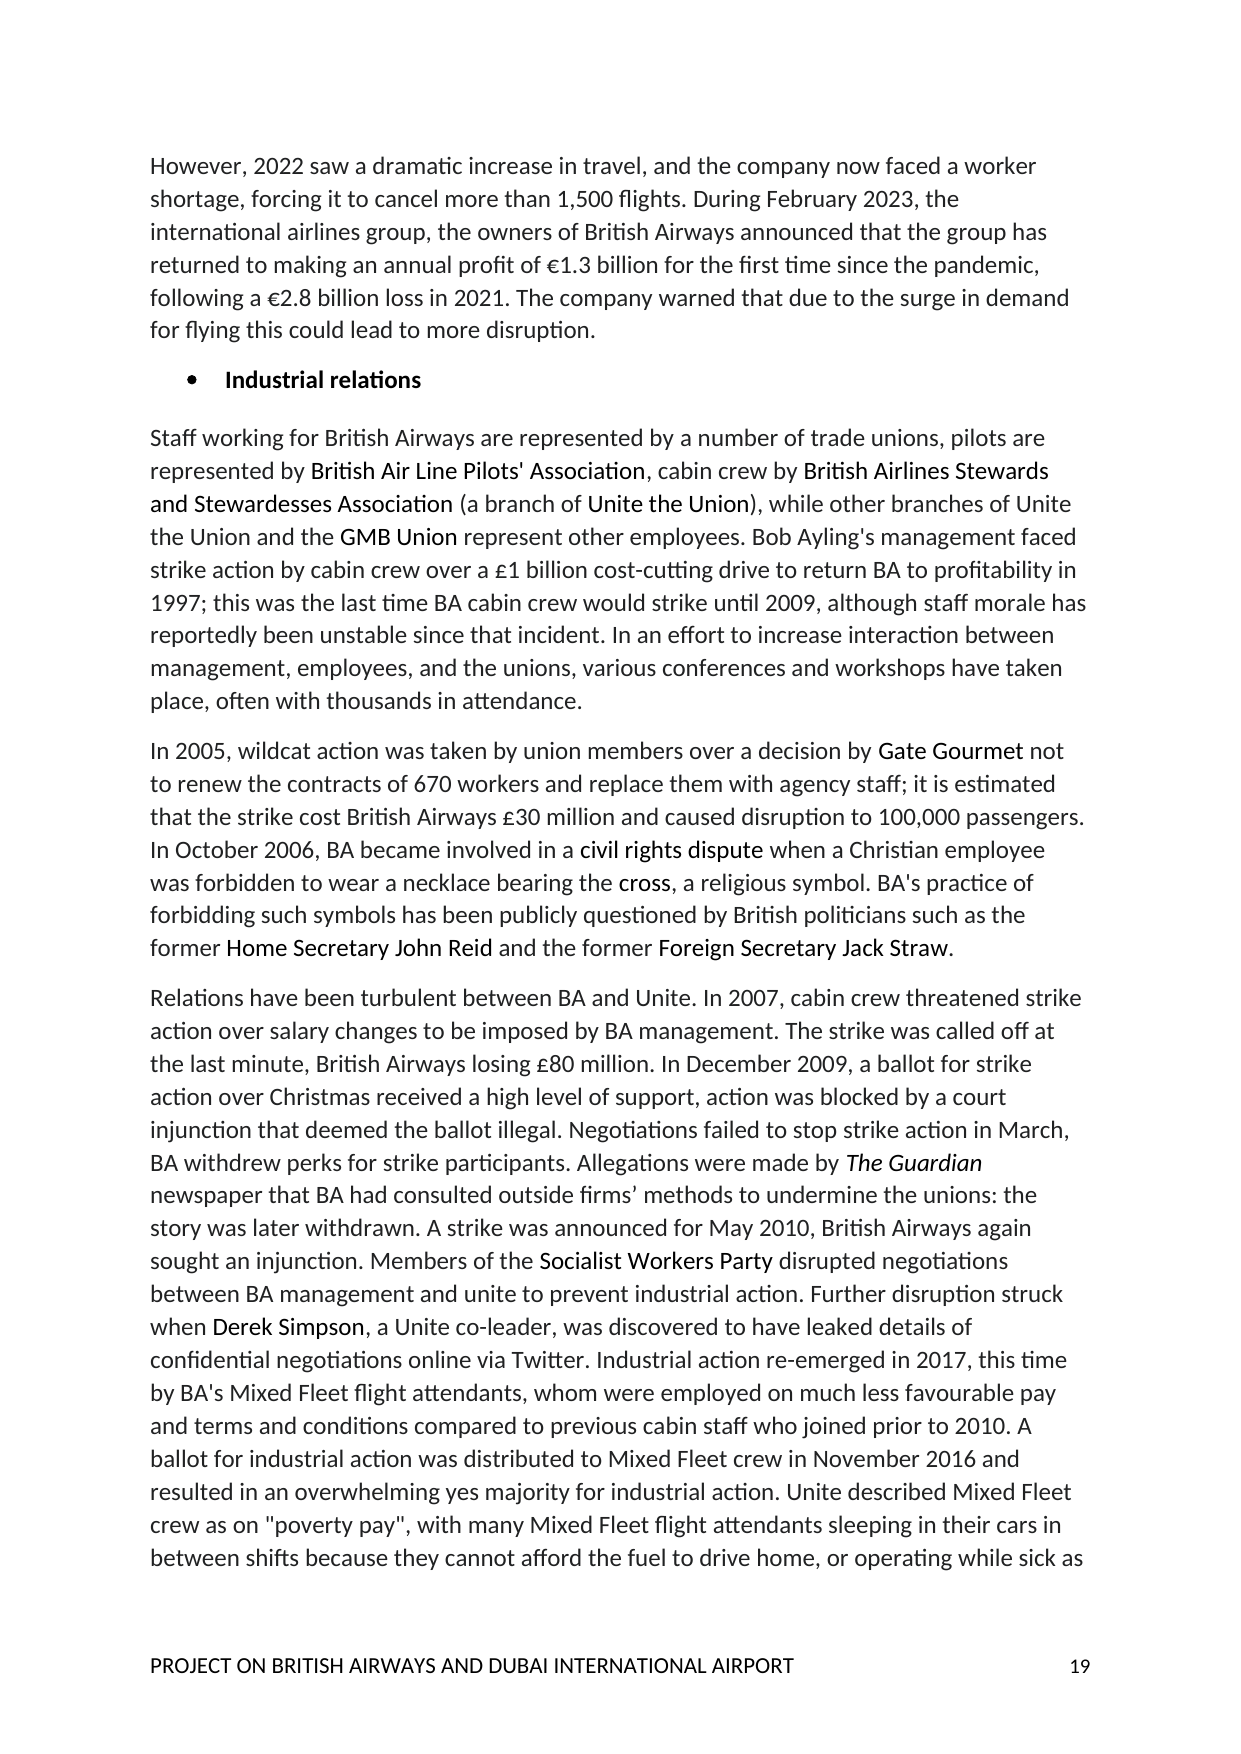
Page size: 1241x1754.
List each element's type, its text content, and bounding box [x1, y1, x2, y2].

text In 2005, wildcat action was taken by union members over a decision by Gate Gourmet not to renew the contracts of 670 workers and replace them with agency staff; it is estimated that the strike cost British Airways £30 million and caused disruption to 100,000 passengers. In October 2006, BA became involved in a civil rights dispute when a Christian employee was forbidden to wear a necklace bearing the cross, a religious symbol. BA's practice of forbidding such symbols has been publicly questioned by British politicians such as the former Home Secretary John Reid and the former Foreign Secretary Jack Straw. [150, 735, 1090, 963]
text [150, 982, 1090, 1572]
text However, 2022 saw a dramatic increase in travel, and the company now faced a worker shortage, forcing it to cancel more than 1,500 flights. During February 2023, the international airlines group, the owners of British Airways announced that the group has returned to making an annual profit of €1.3 billion for the first time since the pandemic, following a €2.8 billion loss in 2021. The company warned that due to the surge in demand for flying this could lead to more disruption. [150, 150, 1090, 345]
subtitle Industrial relations [187, 364, 1090, 395]
text Staff working for British Airways are represented by a number of trade unions, pilots are represented by British Air Line Pilots' Association, cabin crew by British Airlines Stewards and Stewardesses Association (a branch of Unite the Union), while other branches of Unite the Union and the GMB Union represent other employees. Bob Ayling's management faced strike action by cabin crew over a £1 billion cost-cutting drive to return BA to profitability in 1997; this was the last time BA cabin crew would strike until 2009, although staff morale has reportedly been unstable since that incident. In an effort to increase interaction between management, employees, and the unions, various conferences and workshops have taken place, often with thousands in attendance. [150, 422, 1090, 716]
